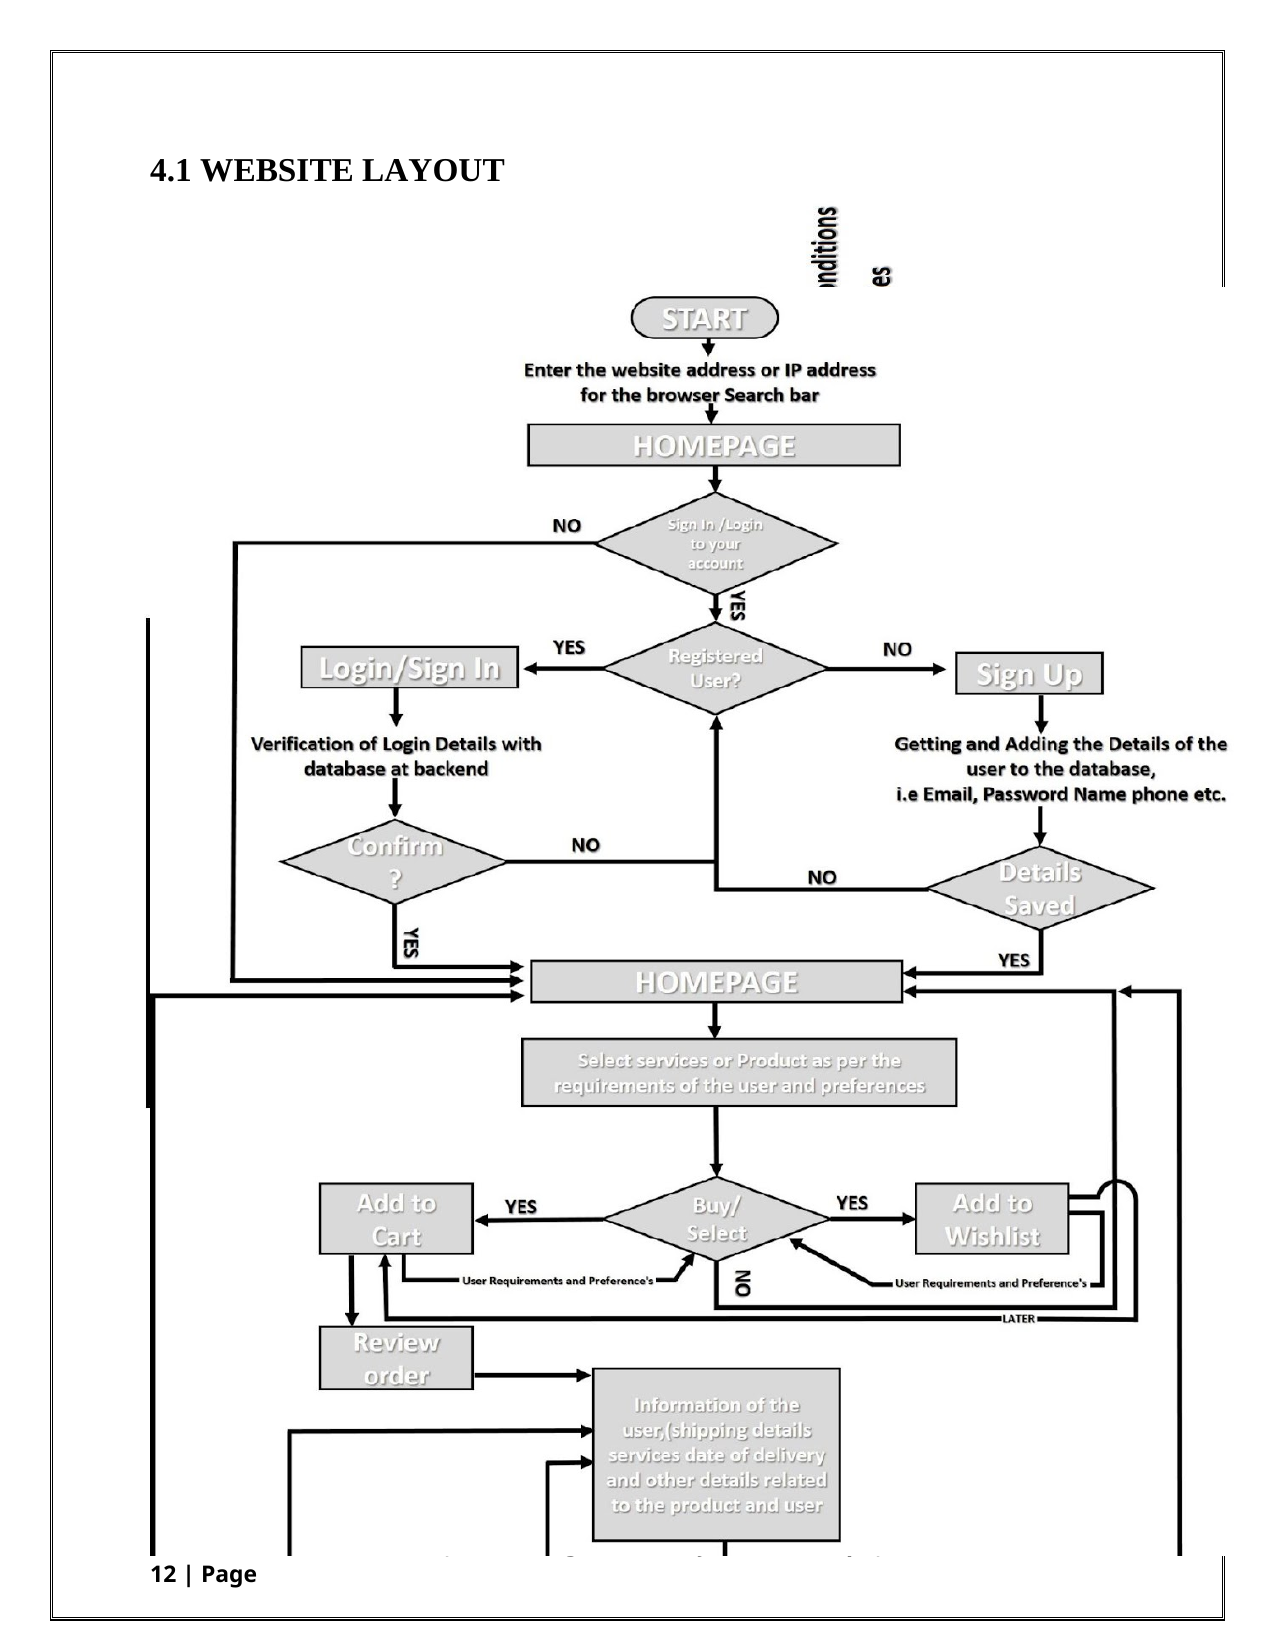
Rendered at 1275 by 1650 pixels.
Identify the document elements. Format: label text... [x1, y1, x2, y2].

picture [137, 190, 1248, 1556]
text 4.1 WEBSITE LAYOUT [150, 150, 1125, 188]
